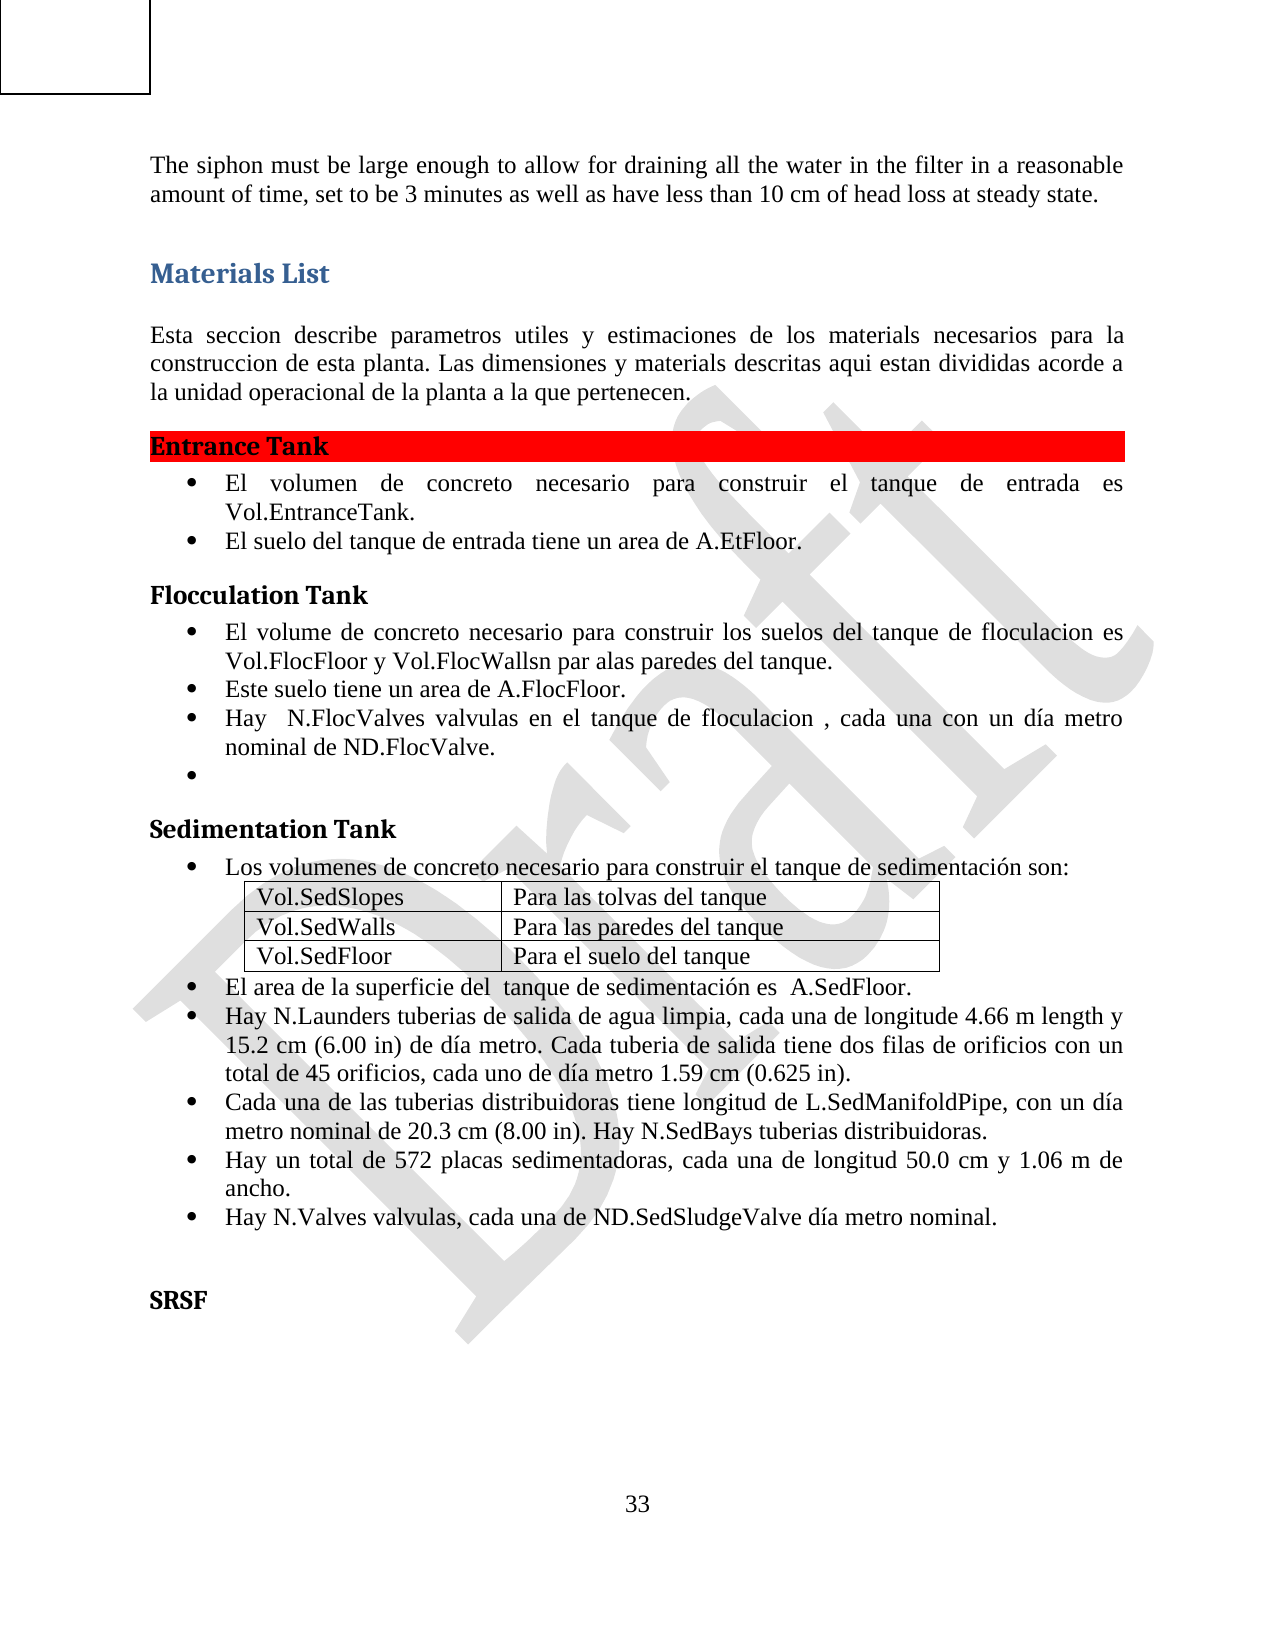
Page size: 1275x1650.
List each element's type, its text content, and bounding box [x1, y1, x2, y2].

text The siphon must be large enough to allow for draining all the water in the filter in a reasonable amount of time, set to be 3 minutes as well as have less than 10 cm of head loss at steady state. [150, 150, 1125, 207]
subtitle Materials List [150, 257, 1125, 291]
table_cell Vol.SedFloor [245, 941, 501, 971]
subtitle SRSF [150, 1285, 1125, 1316]
list Hay N.Launders tuberias de salida de agua limpia, cada una de longitude 4.66 m length y 15.2 cm (6.00 in) de día metro. Cada tuberia de salida tiene dos filas de orificios con un total de 45 orificios, cada uno de día metro 1.59 cm (0.625 in). [187, 1001, 1125, 1087]
table_header Para las tolvas del tanque [502, 882, 939, 911]
list Hay N.FlocValves valvulas en el tanque de floculacion , cada una con un día metro nominal de ND.FlocValve. [187, 703, 1125, 761]
table_cell Para el suelo del tanque [502, 941, 939, 971]
list Los volumenes de concreto necesario para construir el tanque de sedimentación son: [187, 852, 1125, 881]
list El volumen de concreto necesario para construir el tanque de entrada es Vol.EntranceTank. [187, 468, 1125, 526]
list Hay N.Valves valvulas, cada una de ND.SedSludgeValve día metro nominal. [187, 1202, 1125, 1231]
list Este suelo tiene un area de A.FlocFloor. [187, 674, 1125, 703]
list El volume de concreto necesario para construir los suelos del tanque de floculacion es Vol.FlocFloor y Vol.FlocWallsn par alas paredes del tanque. [187, 617, 1125, 674]
table_header Vol.SedSlopes [245, 882, 501, 911]
list Esta planta no tiene laminas de plastico. [187, 761, 1125, 789]
list El suelo del tanque de entrada tiene un area de A.EtFloor. [187, 526, 1125, 555]
text Esta seccion describe parametros utiles y estimaciones de los materials necesarios para la construccion de esta planta. Las dimensiones y materials descritas aqui estan divididas acorde a la unidad operacional de la planta a la que pertenecen. [150, 320, 1125, 406]
table_cell Para las paredes del tanque [502, 912, 939, 940]
subtitle Sedimentation Tank [150, 814, 1125, 846]
table_cell Vol.SedWalls [245, 912, 501, 940]
list El area de la superficie del tanque de sedimentación es A.SedFloor. [187, 972, 1125, 1001]
list Hay un total de 572 placas sedimentadoras, cada una de longitud 50.0 cm y 1.06 m de ancho. [187, 1145, 1125, 1202]
subtitle Entrance Tank [150, 431, 1125, 462]
list Cada una de las tuberias distribuidoras tiene longitud de L.SedManifoldPipe, con un día metro nominal de 20.3 cm (8.00 in). Hay N.SedBays tuberias distribuidoras. [187, 1087, 1125, 1145]
subtitle Flocculation Tank [150, 580, 1125, 611]
